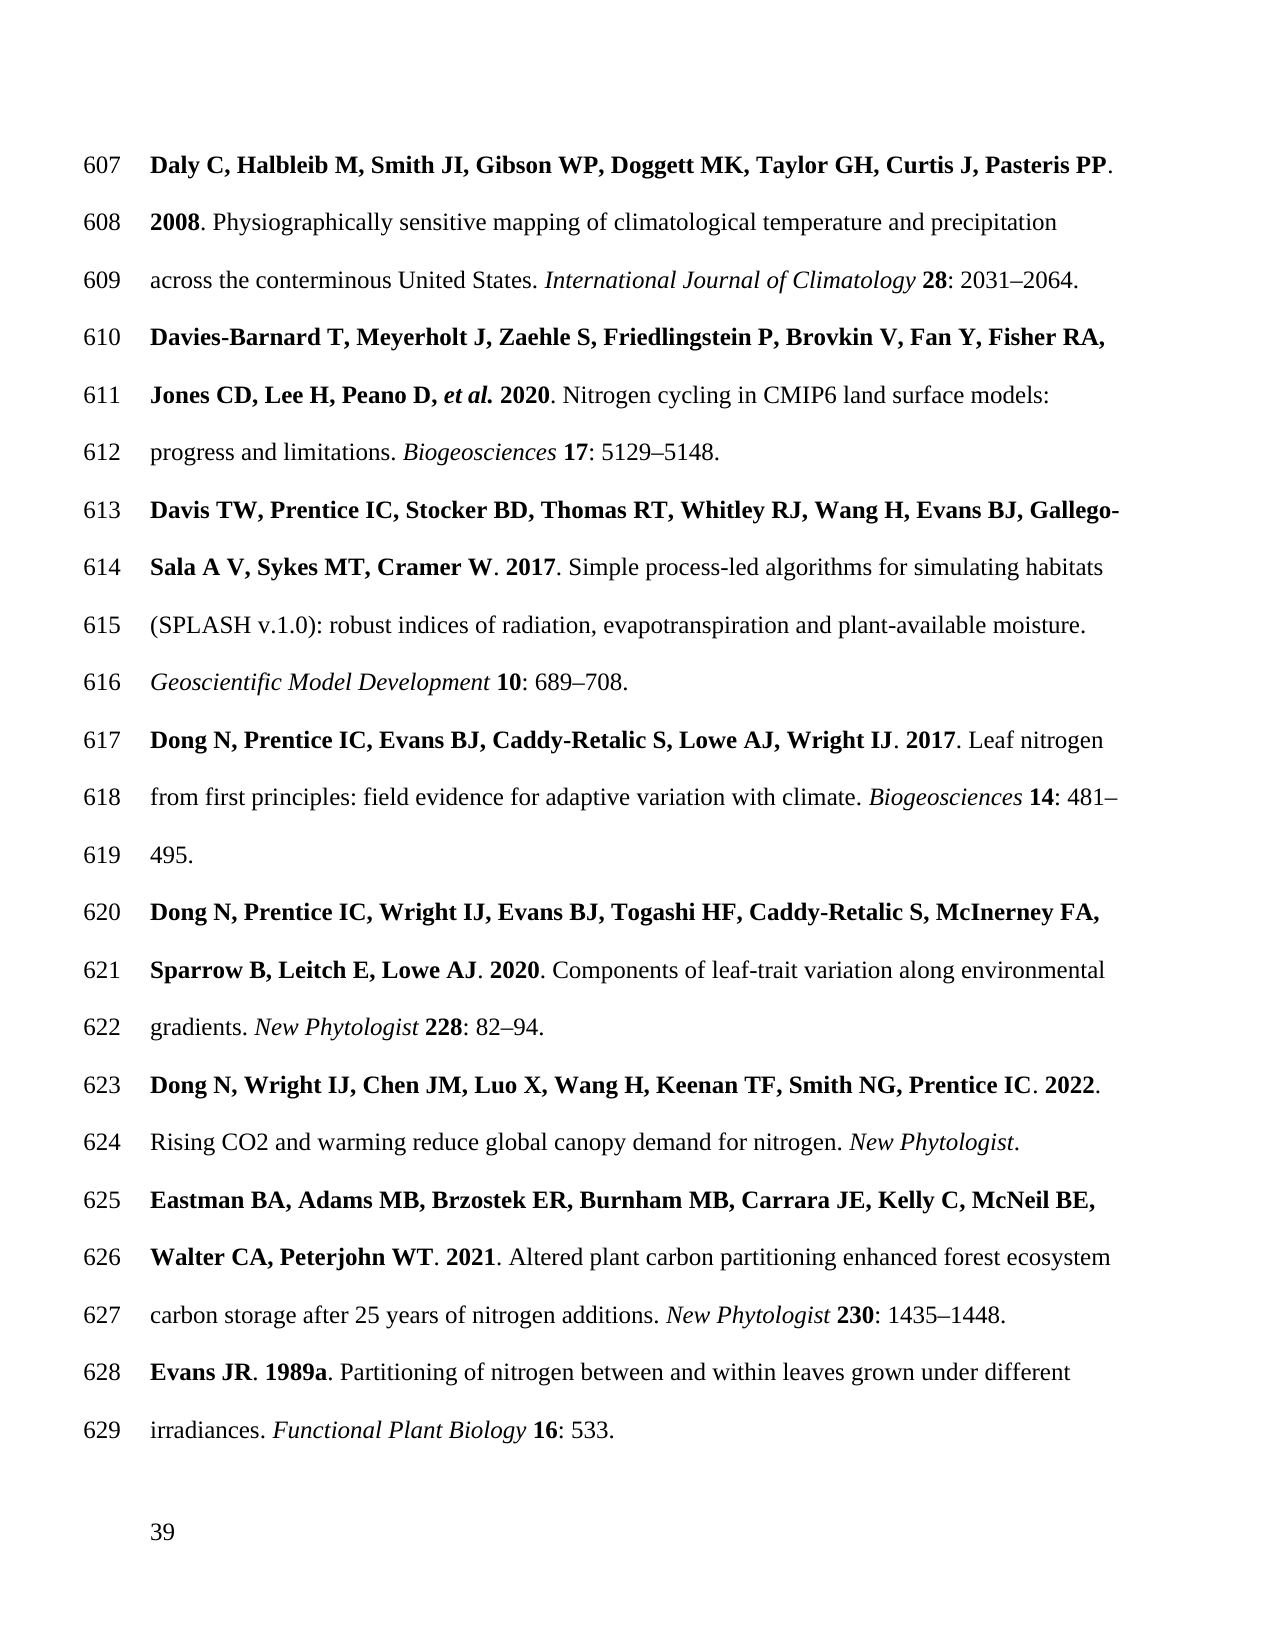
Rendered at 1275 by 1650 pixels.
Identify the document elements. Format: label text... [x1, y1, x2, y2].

text Evans JR. 1989a. Partitioning of nitrogen between and within leaves grown under different irradiances. Functional Plant Biology 16: 533. [150, 1357, 1125, 1444]
text Dong N, Prentice IC, Evans BJ, Caddy-Retalic S, Lowe AJ, Wright IJ. 2017. Leaf nitrogen from first principles: field evidence for adaptive variation with climate. Biogeosciences 14: 481–495. [150, 725, 1125, 869]
text Dong N, Prentice IC, Wright IJ, Evans BJ, Togashi HF, Caddy-Retalic S, McInerney FA, Sparrow B, Leitch E, Lowe AJ. 2020. Components of leaf‐trait variation along environmental gradients. New Phytologist 228: 82–94. [150, 897, 1125, 1041]
text Daly C, Halbleib M, Smith JI, Gibson WP, Doggett MK, Taylor GH, Curtis J, Pasteris PP. 2008. Physiographically sensitive mapping of climatological temperature and precipitation across the conterminous United States. International Journal of Climatology 28: 2031–2064. [150, 150, 1125, 294]
text Eastman BA, Adams MB, Brzostek ER, Burnham MB, Carrara JE, Kelly C, McNeil BE, Walter CA, Peterjohn WT. 2021. Altered plant carbon partitioning enhanced forest ecosystem carbon storage after 25 years of nitrogen additions. New Phytologist 230: 1435–1448. [150, 1185, 1125, 1329]
text Davis TW, Prentice IC, Stocker BD, Thomas RT, Whitley RJ, Wang H, Evans BJ, Gallego-Sala A V, Sykes MT, Cramer W. 2017. Simple process-led algorithms for simulating habitats (SPLASH v.1.0): robust indices of radiation, evapotranspiration and plant-available moisture. Geoscientific Model Development 10: 689–708. [150, 495, 1125, 696]
text Davies-Barnard T, Meyerholt J, Zaehle S, Friedlingstein P, Brovkin V, Fan Y, Fisher RA, Jones CD, Lee H, Peano D, et al. 2020. Nitrogen cycling in CMIP6 land surface models: progress and limitations. Biogeosciences 17: 5129–5148. [150, 322, 1125, 466]
text Dong N, Wright IJ, Chen JM, Luo X, Wang H, Keenan TF, Smith NG, Prentice IC. 2022. Rising CO2 and warming reduce global canopy demand for nitrogen. New Phytologist. [150, 1070, 1125, 1156]
